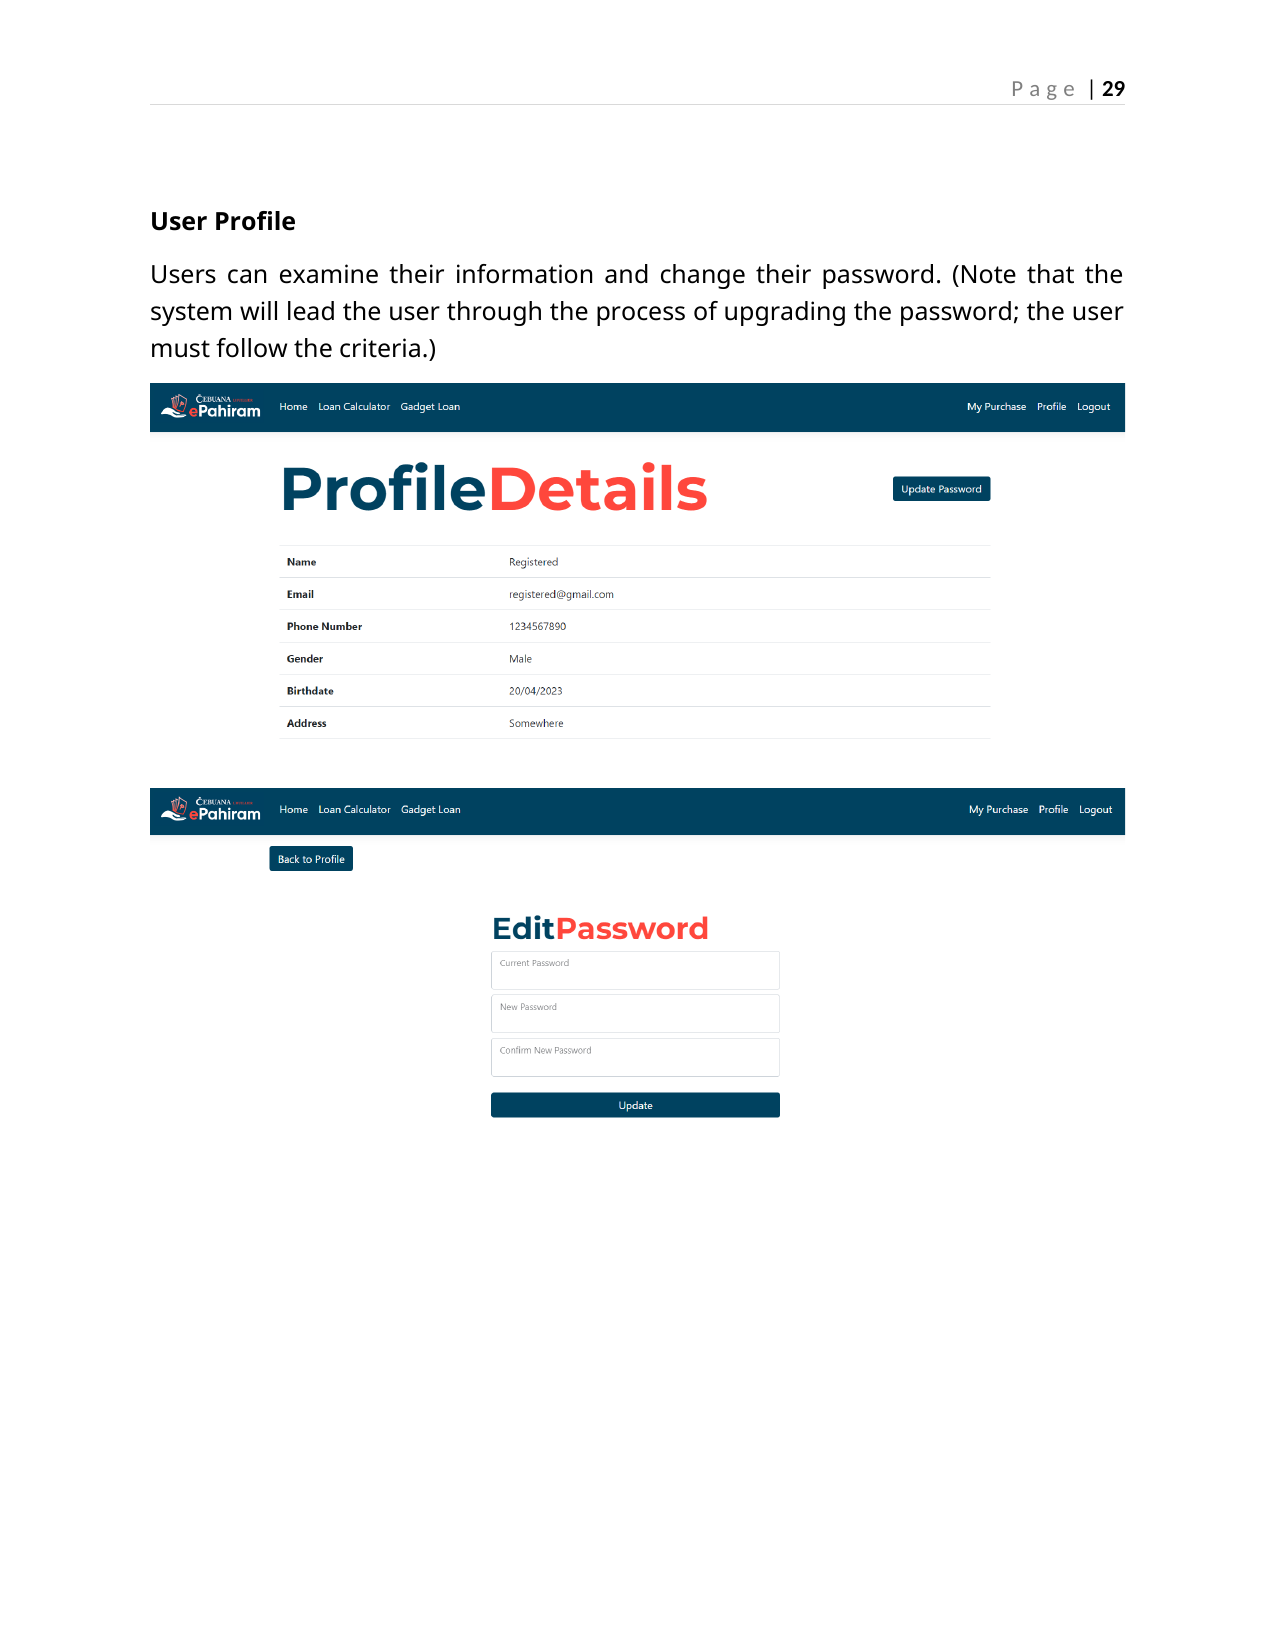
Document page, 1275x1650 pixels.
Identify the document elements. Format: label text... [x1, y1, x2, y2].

text User Profile [150, 203, 1125, 237]
picture [200, 405, 211, 416]
picture [240, 812, 246, 819]
picture [190, 410, 197, 416]
picture [190, 813, 197, 819]
picture [162, 811, 184, 820]
picture [150, 836, 1125, 1157]
text Users can examine their information and change their password. (Note that the system will lead the user through the process of upgrading the password; the user must follow the criteria.) [150, 257, 1125, 364]
picture [162, 408, 184, 417]
picture [172, 398, 178, 408]
picture [172, 801, 178, 811]
picture [150, 433, 1125, 771]
picture [200, 808, 204, 819]
